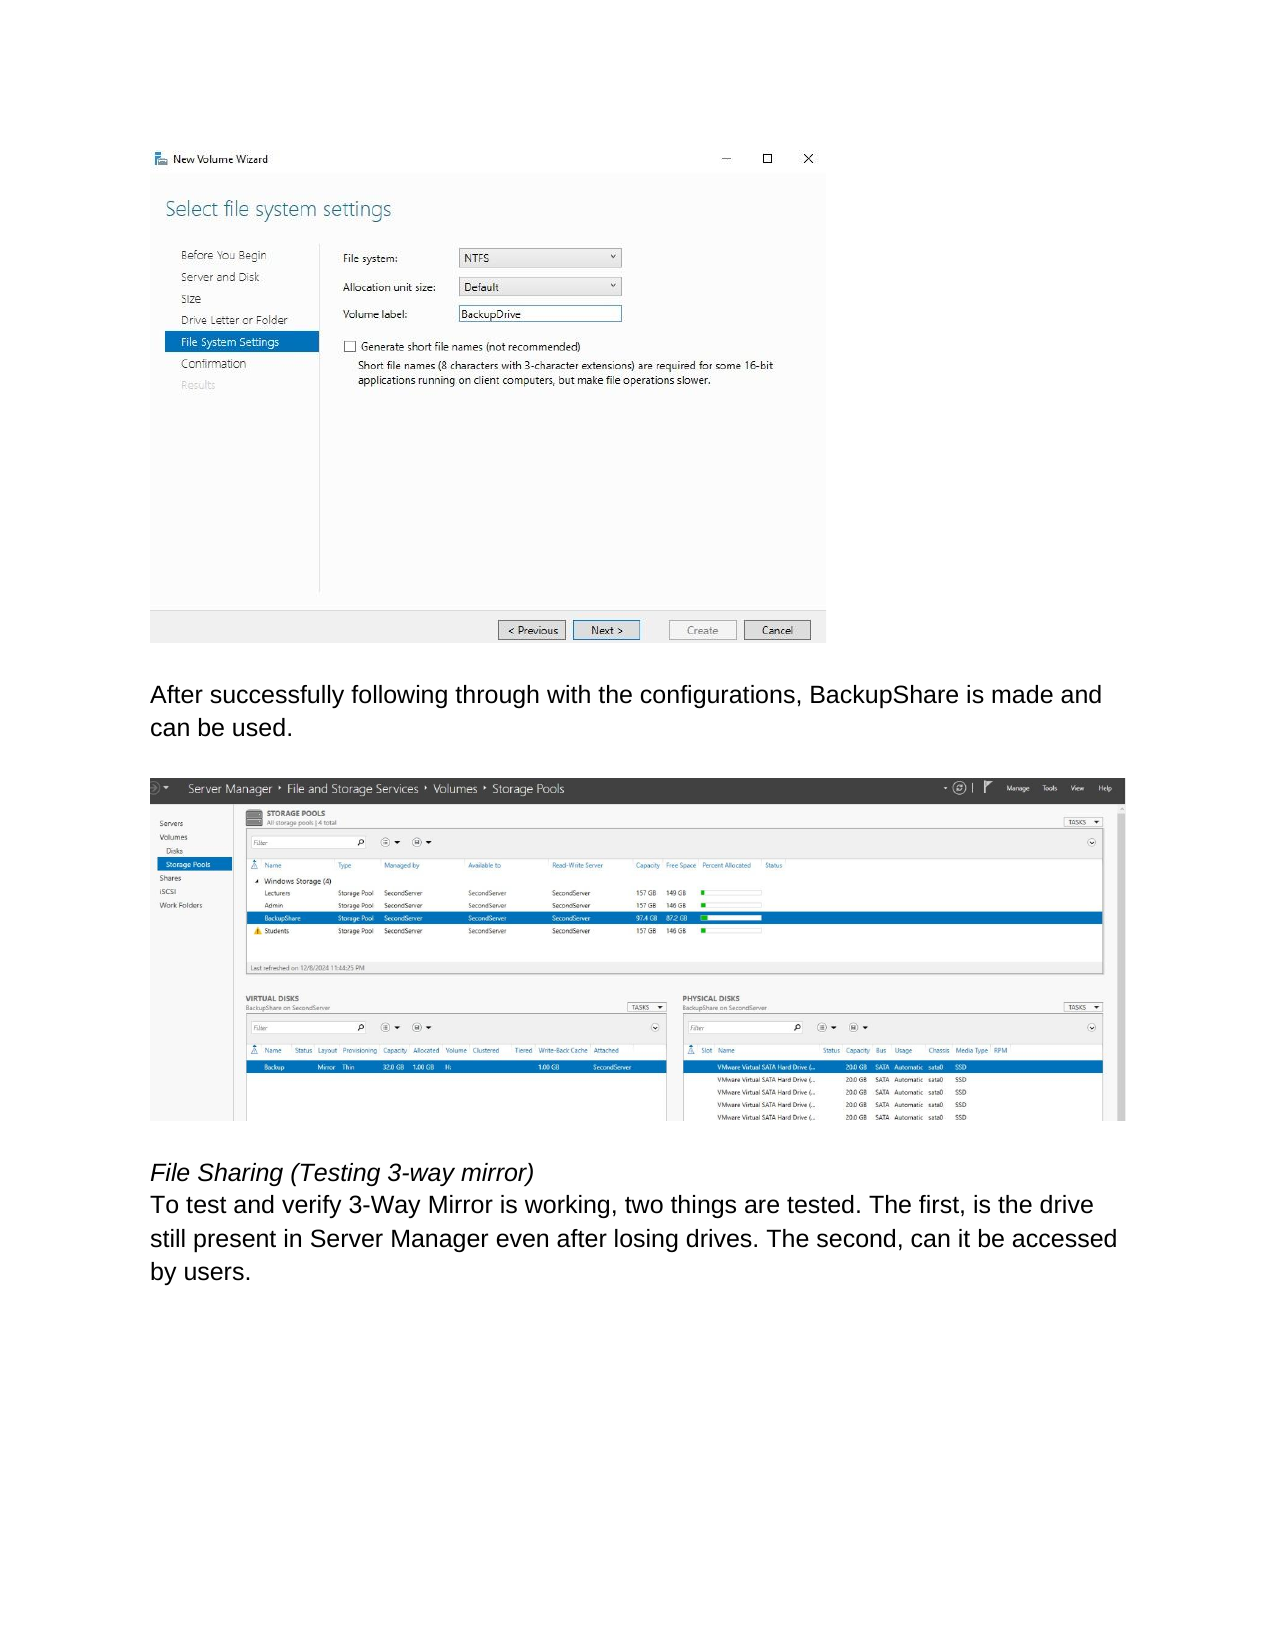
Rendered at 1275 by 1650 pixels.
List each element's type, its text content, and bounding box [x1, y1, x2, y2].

text To test and verify 3-Way Mirror is working, two things are tested. The first, is the drive still present in Server Manager even after losing drives. The second, can it be accessed by users. [150, 1191, 1125, 1285]
text After successfully following through with the configurations, BackupShare is made and can be used. [150, 680, 1125, 742]
picture [150, 778, 1125, 1121]
picture [150, 150, 827, 643]
text File Sharing (Testing 3-way mirror) [150, 1157, 1125, 1186]
